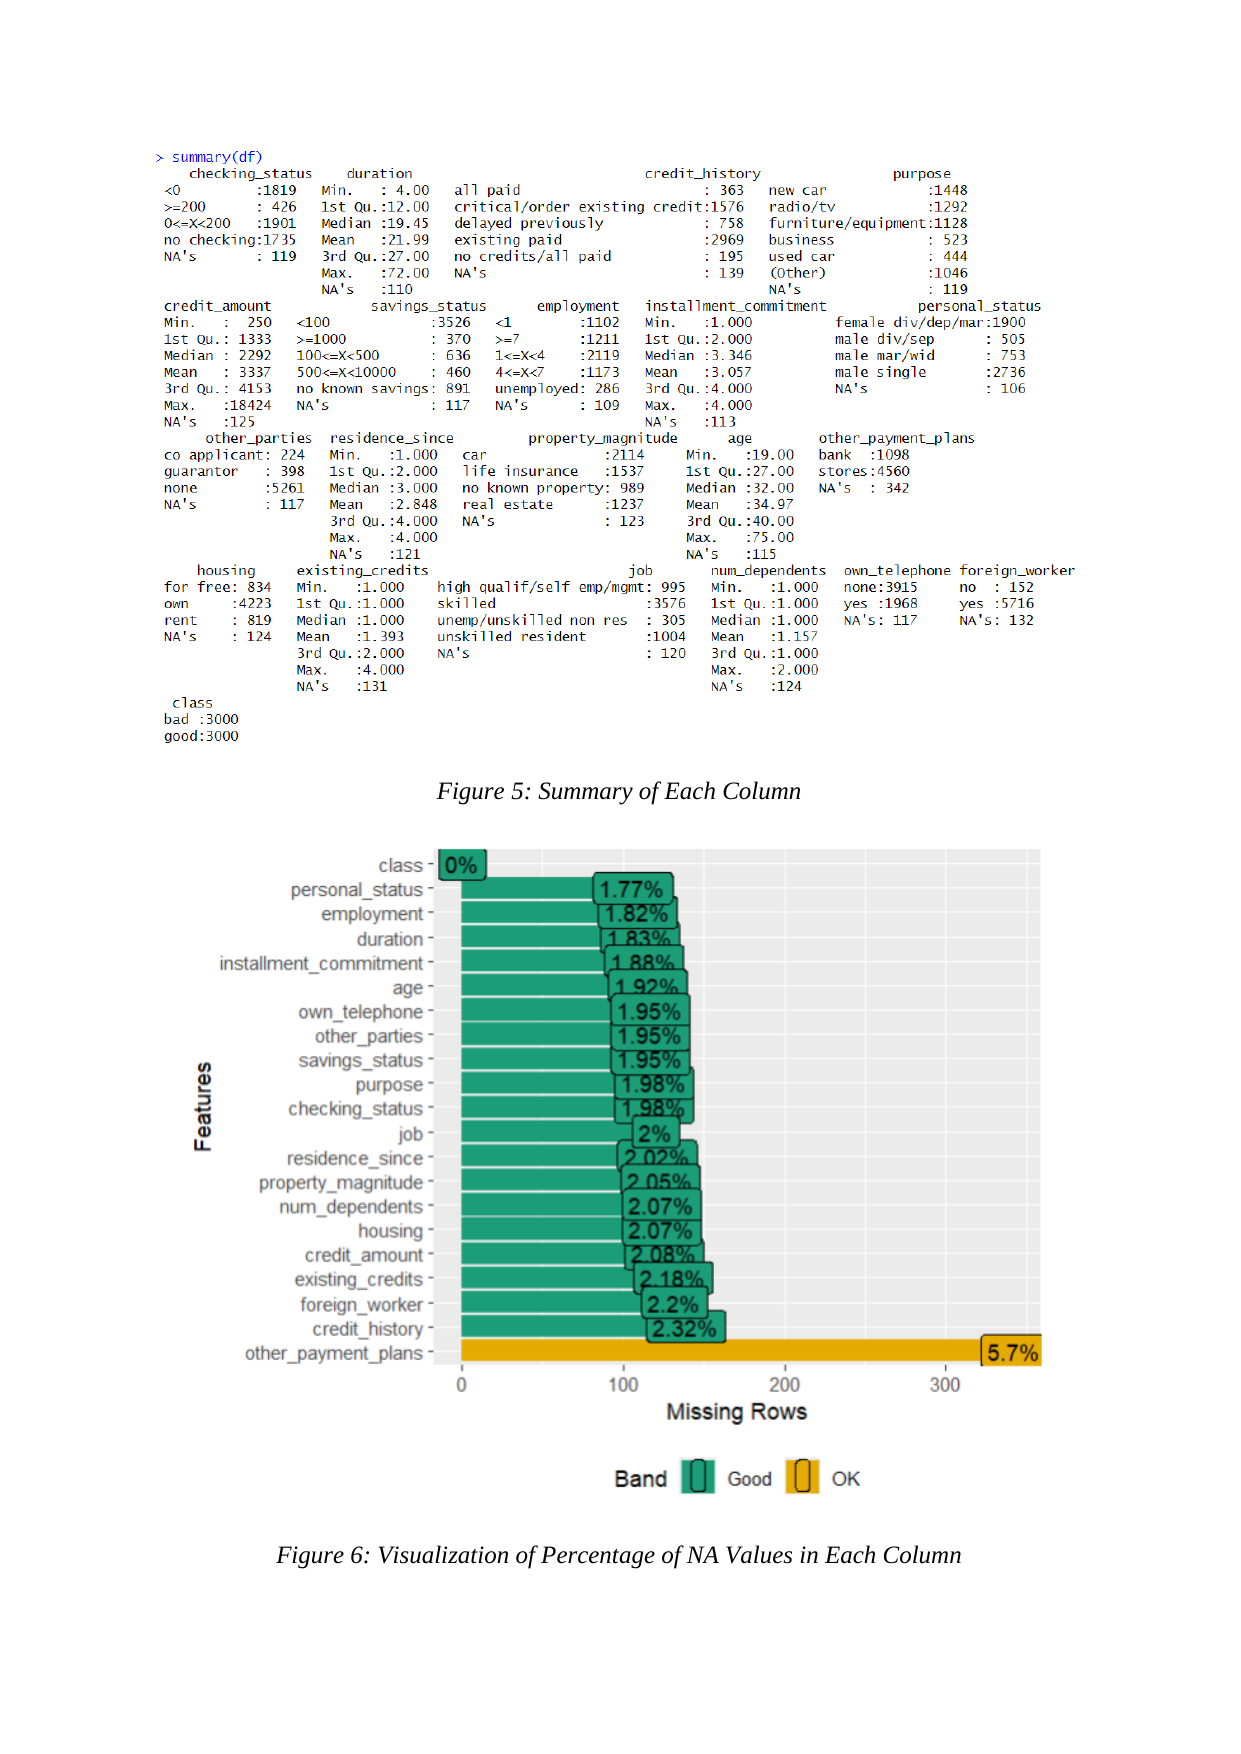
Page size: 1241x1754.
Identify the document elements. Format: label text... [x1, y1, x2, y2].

text Figure 5: Summary of Each Column [150, 776, 1090, 805]
picture [150, 150, 1091, 746]
text Figure 6: Visualization of Percentage of NA Values in Each Column [150, 1541, 1090, 1569]
picture [188, 840, 1052, 1510]
